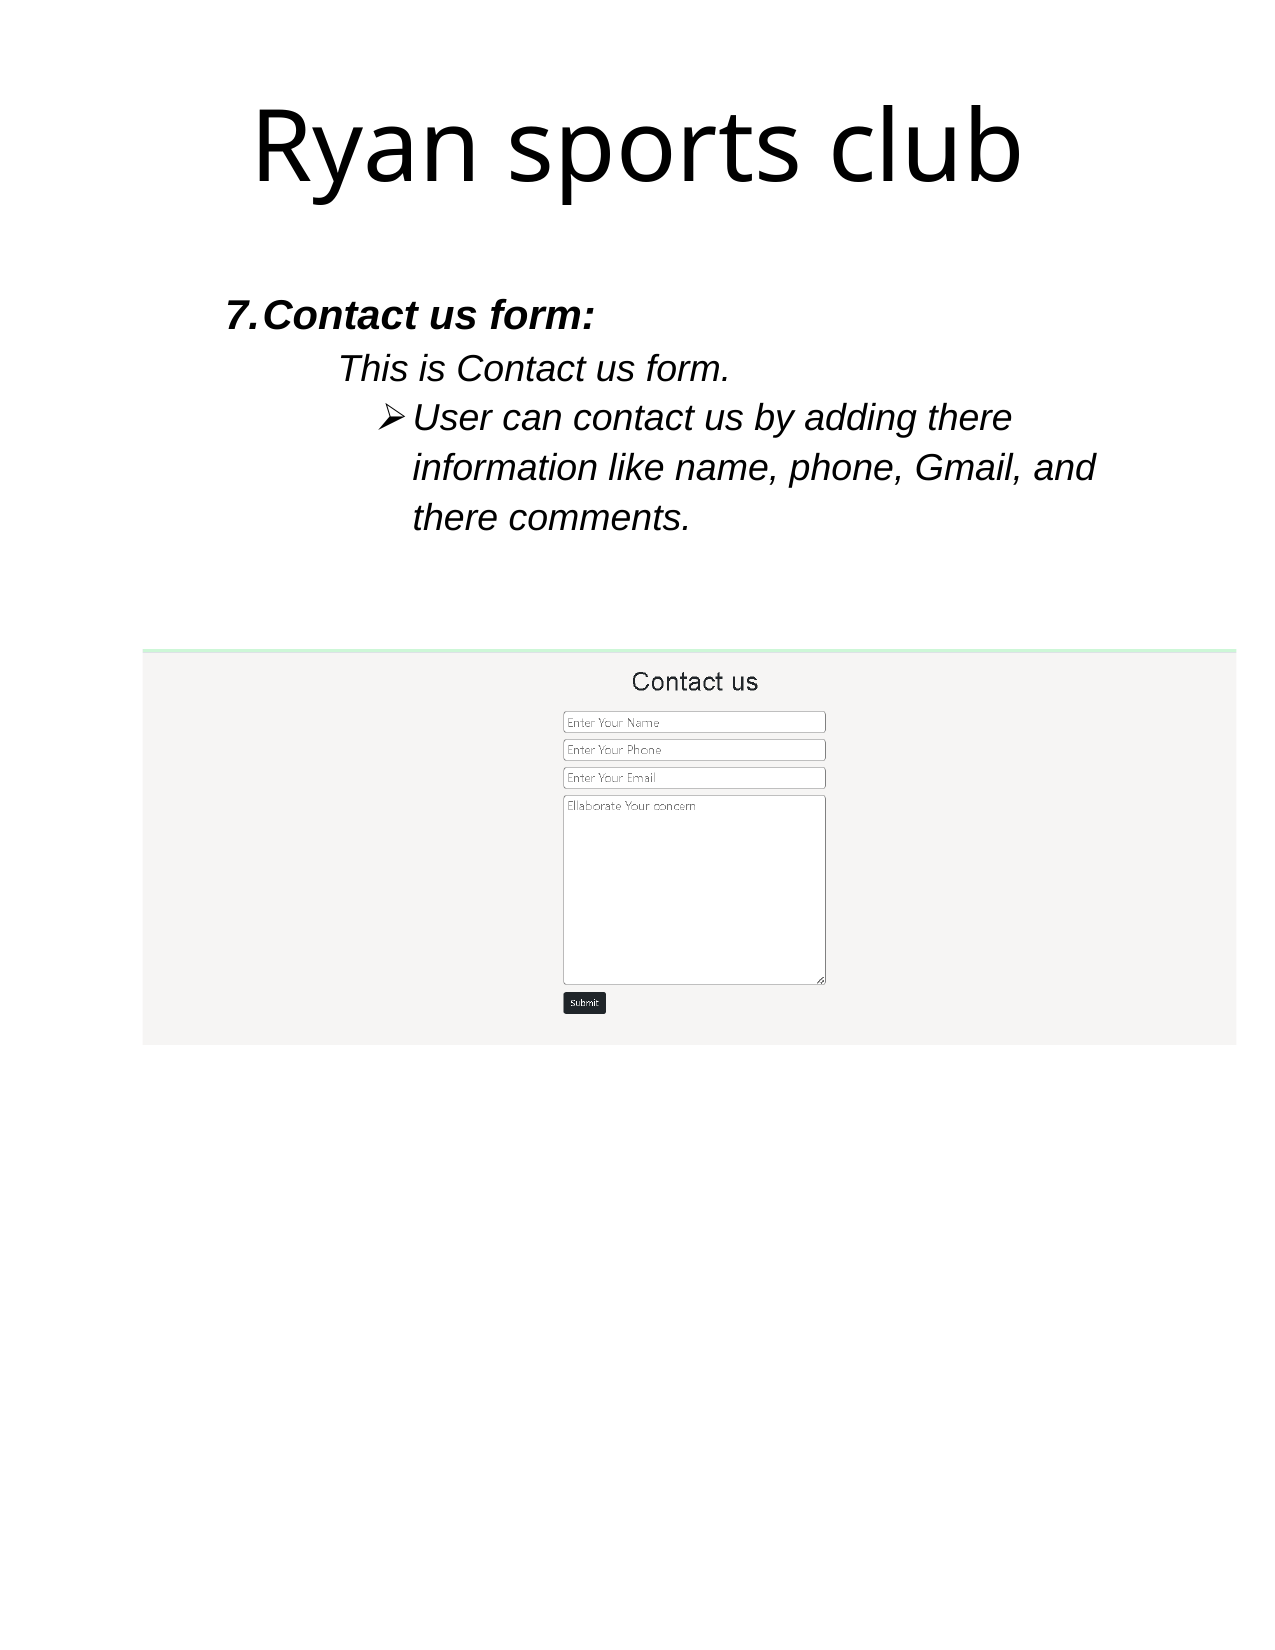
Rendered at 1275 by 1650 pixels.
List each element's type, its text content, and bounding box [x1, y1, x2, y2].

picture [142, 649, 1237, 1045]
list Contact us form: [225, 291, 1125, 339]
list This is Contact us form. [337, 346, 1125, 389]
list User can contact us by adding there information like name, phone, Gmail, and there comments. [375, 395, 1125, 538]
